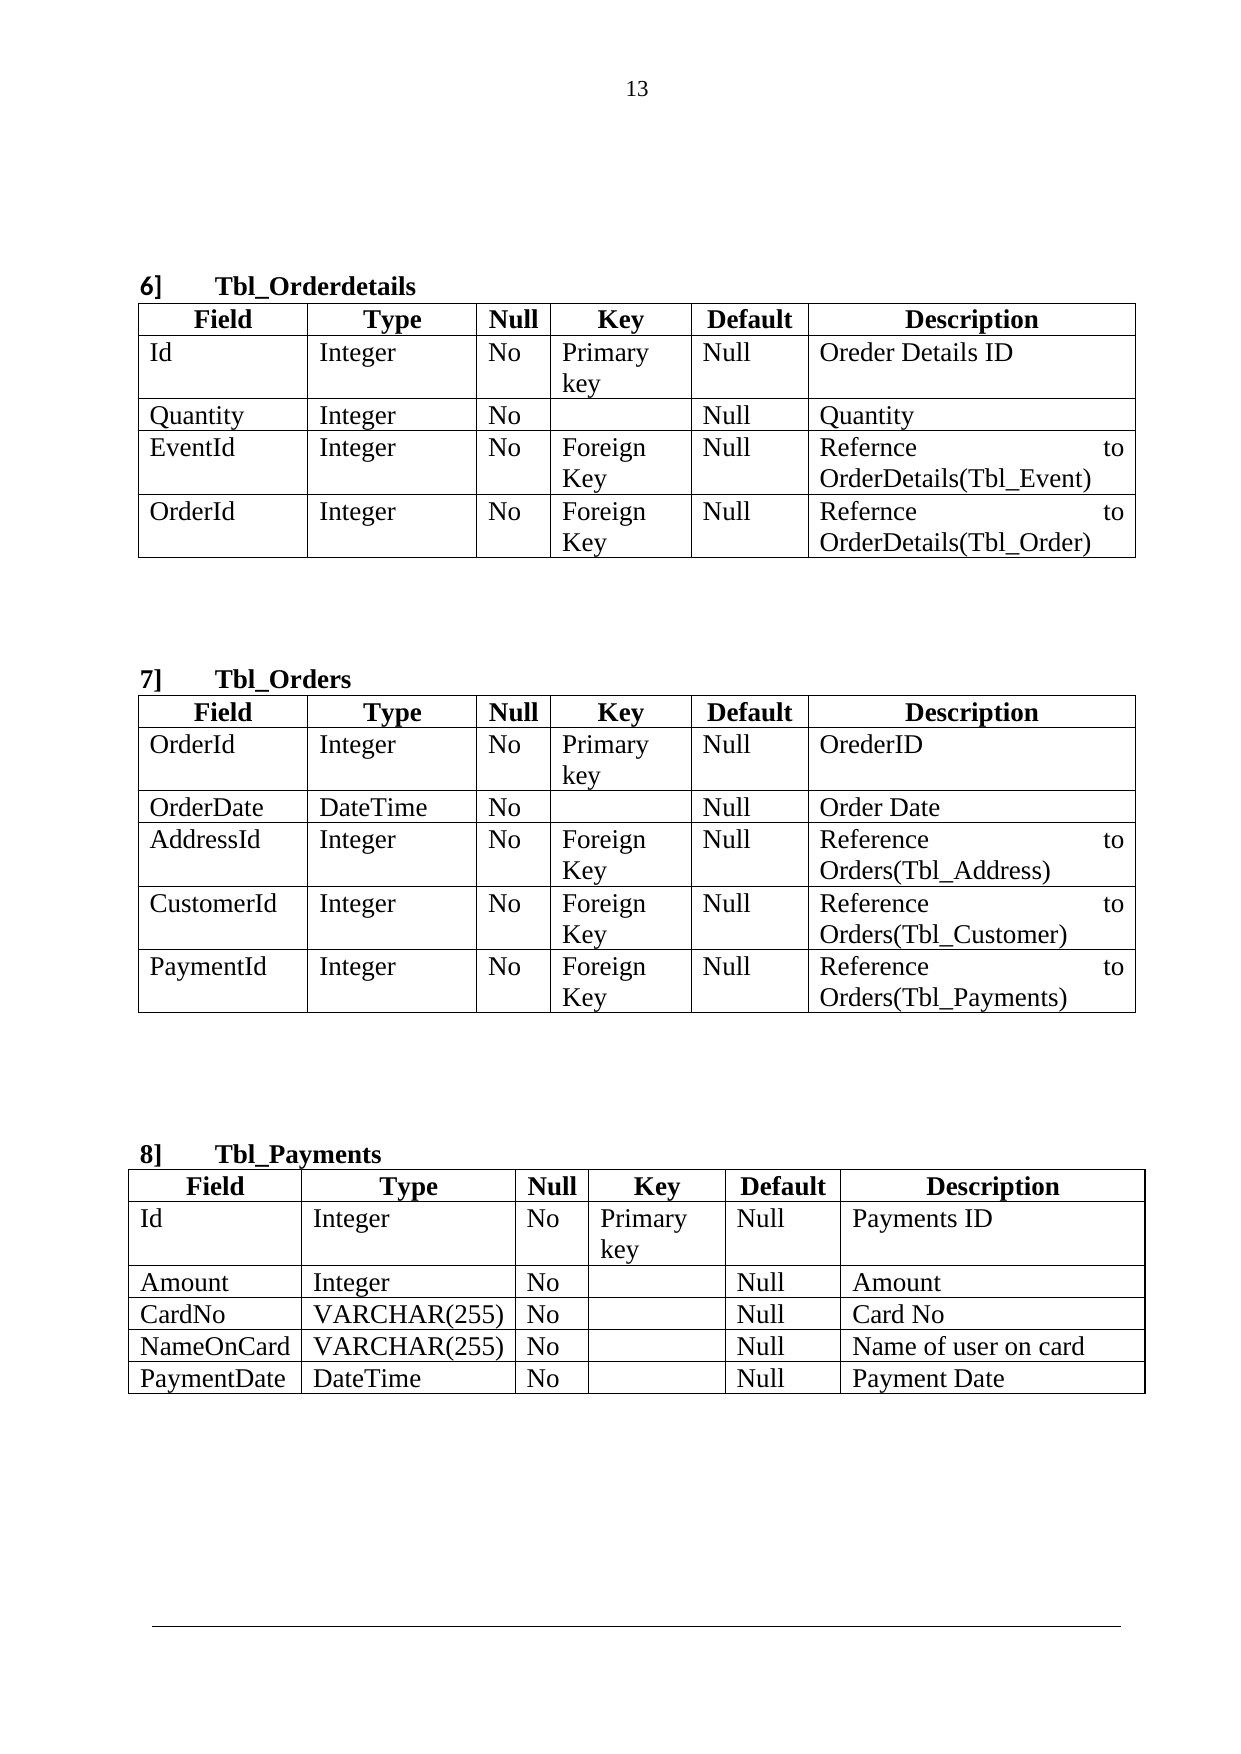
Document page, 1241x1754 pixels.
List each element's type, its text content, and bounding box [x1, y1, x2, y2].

table_cell Primary key [589, 1202, 725, 1264]
table_cell OrederID [809, 728, 1135, 790]
table_header Type [302, 1170, 515, 1201]
table_cell No [477, 887, 550, 949]
table_header Default [726, 1170, 840, 1201]
table_cell Payments ID [841, 1202, 1144, 1264]
table_cell VARCHAR(255) [302, 1330, 515, 1361]
table_cell Null [692, 950, 808, 1012]
table_cell Null [692, 791, 808, 822]
table_cell Integer [308, 887, 476, 949]
table_cell Null [726, 1362, 840, 1393]
table_header Key [551, 304, 691, 335]
table_cell Foreign Key [551, 431, 691, 494]
table_cell Integer [308, 431, 476, 494]
table_cell No [477, 728, 550, 790]
table_cell Null [692, 336, 808, 398]
table_header Field [139, 304, 307, 335]
table_cell Foreign Key [551, 887, 691, 949]
table_cell AddressId [139, 823, 307, 886]
table_cell No [516, 1202, 588, 1264]
table_header Description [809, 696, 1135, 727]
table_cell OrderDate [139, 791, 307, 822]
table_header Key [551, 696, 691, 727]
table_cell EventId [139, 431, 307, 494]
table_cell Integer [308, 399, 476, 430]
table_cell Null [726, 1266, 840, 1297]
text 6] Tbl_Orderdetails [139, 269, 1134, 303]
table_cell PaymentId [139, 950, 307, 1012]
table_cell No [477, 495, 550, 557]
table_cell Reference to Orders(Tbl_Address) [809, 823, 1135, 886]
table_cell OrderId [139, 495, 307, 557]
table_cell Integer [308, 823, 476, 886]
table_cell Refernce to OrderDetails(Tbl_Event) [809, 431, 1135, 494]
table_cell Reference to Orders(Tbl_Customer) [809, 887, 1135, 949]
table_cell Refernce to OrderDetails(Tbl_Order) [809, 495, 1135, 557]
table_cell Integer [302, 1202, 515, 1264]
table_cell Payment Date [841, 1362, 1144, 1393]
table_cell Null [692, 431, 808, 494]
table_header Field [139, 696, 307, 727]
table_cell [551, 791, 691, 822]
table_cell Reference to Orders(Tbl_Payments) [809, 950, 1135, 1012]
table_header Description [809, 304, 1135, 335]
table_cell DateTime [308, 791, 476, 822]
text 8] Tbl_Payments [139, 1138, 1134, 1169]
table_cell Id [139, 336, 307, 398]
table_cell No [516, 1330, 588, 1361]
table_cell Amount [841, 1266, 1144, 1297]
table_cell Quantity [809, 399, 1135, 430]
table_header Field [129, 1170, 301, 1201]
text 7] Tbl_Orders [139, 663, 1134, 694]
table_cell OrderId [139, 728, 307, 790]
table_cell Card No [841, 1298, 1144, 1329]
table_cell No [477, 431, 550, 494]
table_cell VARCHAR(255) [302, 1298, 515, 1329]
table_cell No [477, 823, 550, 886]
table_cell Foreign Key [551, 950, 691, 1012]
table_cell CustomerId [139, 887, 307, 949]
table_cell Id [129, 1202, 301, 1264]
table_cell Foreign Key [551, 495, 691, 557]
table_header Null [477, 304, 550, 335]
table_cell Integer [308, 495, 476, 557]
table_cell Null [726, 1330, 840, 1361]
table_cell Integer [308, 950, 476, 1012]
table_cell Name of user on card [841, 1330, 1144, 1361]
table_header Key [589, 1170, 725, 1201]
table_cell [551, 399, 691, 430]
table_cell Primary key [551, 336, 691, 398]
table_header Null [477, 696, 550, 727]
table_header Null [516, 1170, 588, 1201]
table_header Default [692, 696, 808, 727]
table_header Default [692, 304, 808, 335]
table_cell No [477, 399, 550, 430]
table_header Description [841, 1170, 1144, 1201]
table_cell [589, 1362, 725, 1393]
table_cell Primary key [551, 728, 691, 790]
table_header Type [308, 304, 476, 335]
table_cell PaymentDate [129, 1362, 301, 1393]
table_cell Null [692, 823, 808, 886]
table_cell Integer [302, 1266, 515, 1297]
table_cell No [516, 1266, 588, 1297]
table_cell Null [692, 495, 808, 557]
table_cell [589, 1330, 725, 1361]
table_cell Null [726, 1202, 840, 1264]
table_cell No [516, 1362, 588, 1393]
table_cell Integer [308, 336, 476, 398]
table_cell No [477, 791, 550, 822]
table_header Type [308, 696, 476, 727]
table_cell No [477, 336, 550, 398]
table_cell [589, 1266, 725, 1297]
table_cell Null [726, 1298, 840, 1329]
table_cell Integer [308, 728, 476, 790]
table_cell No [477, 950, 550, 1012]
table_cell Quantity [139, 399, 307, 430]
table_cell Null [692, 887, 808, 949]
table_cell NameOnCard [129, 1330, 301, 1361]
table_cell [589, 1298, 725, 1329]
table_cell Null [692, 399, 808, 430]
table_cell DateTime [302, 1362, 515, 1393]
table_cell Null [692, 728, 808, 790]
table_cell Oreder Details ID [809, 336, 1135, 398]
table_cell Foreign Key [551, 823, 691, 886]
table_cell CardNo [129, 1298, 301, 1329]
table_cell No [516, 1298, 588, 1329]
table_cell Amount [129, 1266, 301, 1297]
table_cell Order Date [809, 791, 1135, 822]
